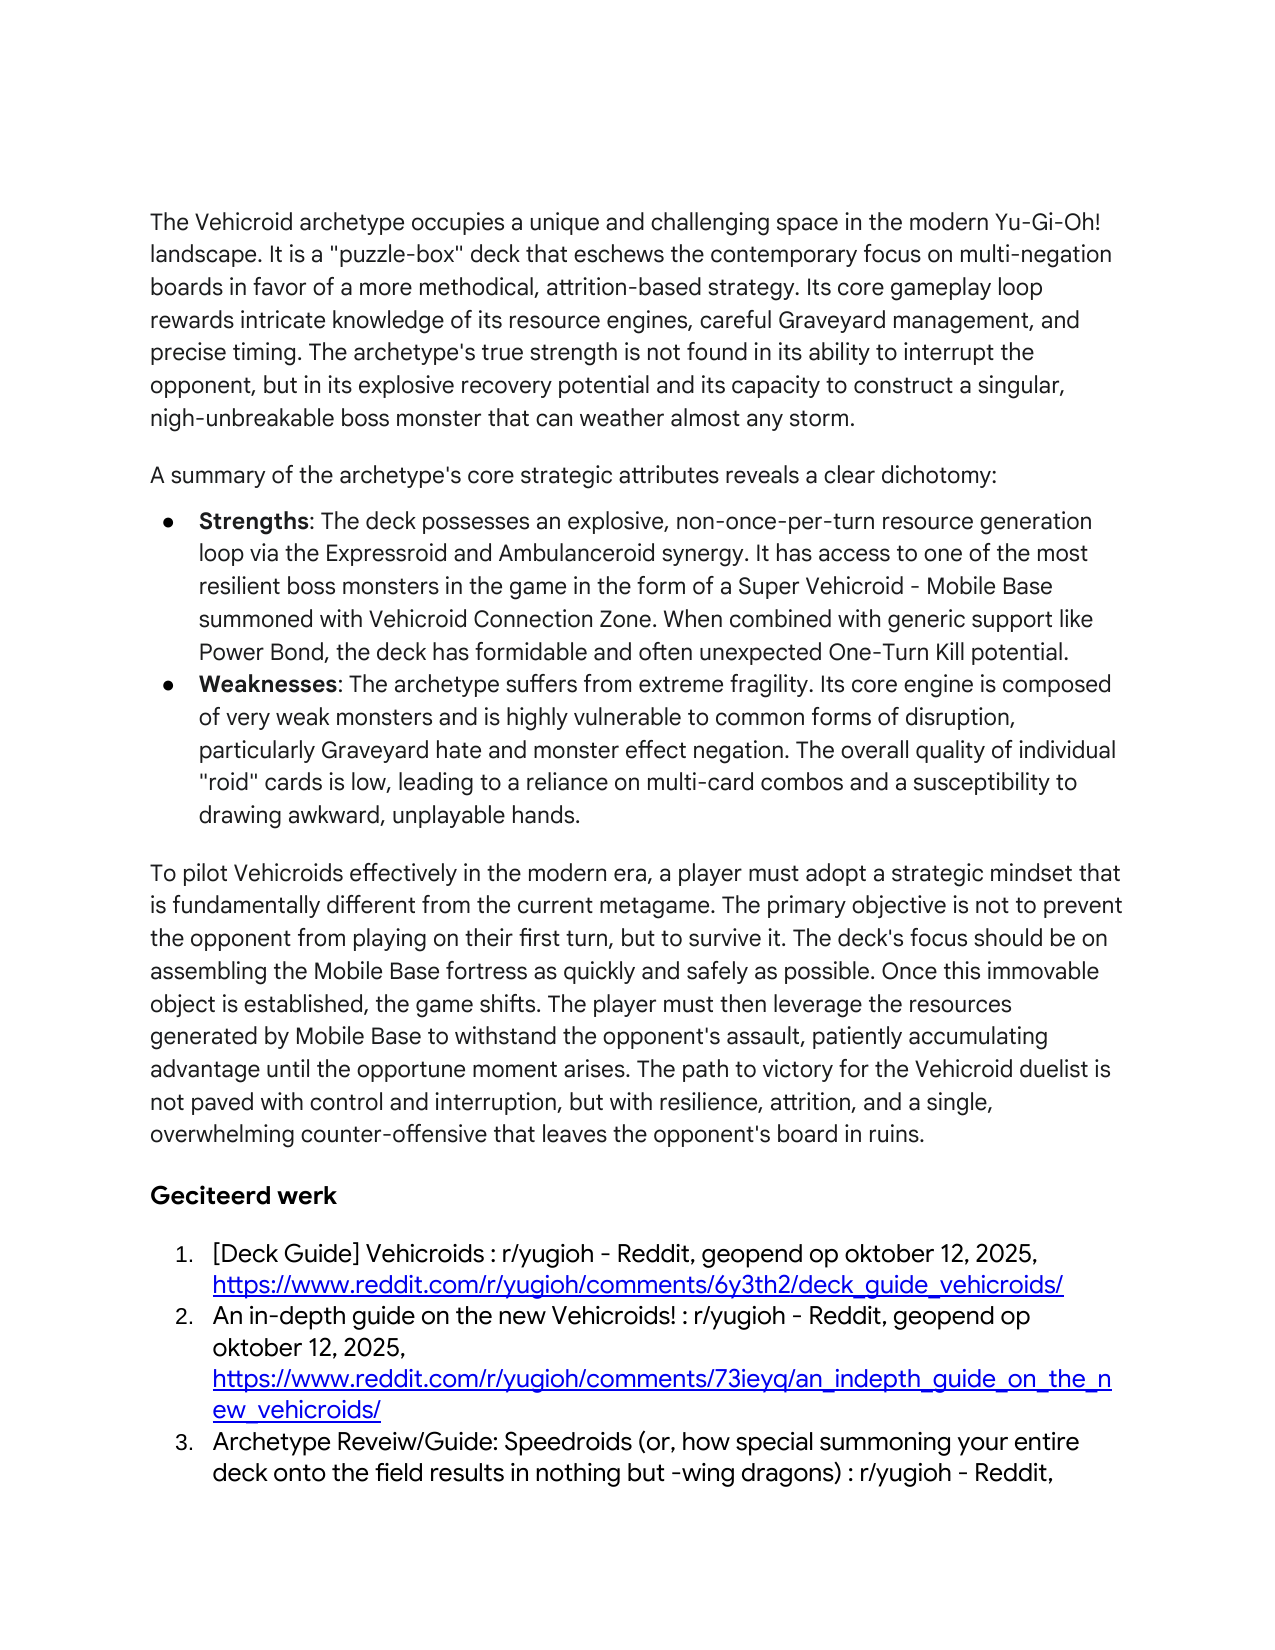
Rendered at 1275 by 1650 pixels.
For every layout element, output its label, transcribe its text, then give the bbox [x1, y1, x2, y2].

list Weaknesses: The archetype suffers from extreme fragility. Its core engine is composed of very weak monsters and is highly vulnerable to common forms of disruption, particularly Graveyard hate and monster effect negation. The overall quality of individual "roid" cards is low, leading to a reliance on multi-card combos and a susceptibility to drawing awkward, unplayable hands. [161, 670, 1125, 830]
text The Vehicroid archetype occupies a unique and challenging space in the modern Yu-Gi-Oh! landscape. It is a "puzzle-box" deck that eschews the contemporary focus on multi-negation boards in favor of a more methodical, attrition-based strategy. Its core gameplay loop rewards intricate knowledge of its resource engines, careful Graveyard management, and precise timing. The archetype's true strength is not found in its ability to interrupt the opponent, but in its explosive recovery potential and its capacity to construct a singular, nigh-unbreakable boss monster that can weather almost any storm. [150, 208, 1125, 433]
list Strengths: The deck possesses an explosive, non-once-per-turn resource generation loop via the Expressroid and Ambulanceroid synergy. It has access to one of the most resilient boss monsters in the game in the form of a Super Vehicroid - Mobile Base summoned with Vehicroid Connection Zone. When combined with generic support like Power Bond, the deck has formidable and often unexpected One-Turn Kill potential. [161, 507, 1125, 666]
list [175, 1426, 1125, 1489]
subtitle Geciteerd werk [150, 1180, 1125, 1211]
list An in-depth guide on the new Vehicroids! : r/yugioh - Reddit, geopend op oktober 12, 2025, https://www.reddit.com/r/yugioh/comments/73ieyq/an_indepth_guide_on_the_new_vehicroids/ [175, 1301, 1125, 1426]
text A summary of the archetype's core strategic attributes reveals a clear dichotomy: [150, 462, 1125, 490]
text To pilot Vehicroids effectively in the modern era, a player must adopt a strategic mindset that is fundamentally different from the current metagame. The primary objective is not to prevent the opponent from playing on their first turn, but to survive it. The deck's focus should be on assembling the Mobile Base fortress as quickly and safely as possible. Once this immovable object is established, the game shifts. The player must then leverage the resources generated by Mobile Base to withstand the opponent's assault, patiently accumulating advantage until the opportune moment arises. The path to victory for the Vehicroid duelist is not paved with control and interruption, but with resilience, attrition, and a single, overwhelming counter-offensive that leaves the opponent's board in ruins. [150, 859, 1125, 1149]
list [Deck Guide] Vehicroids : r/yugioh - Reddit, geopend op oktober 12, 2025, https://www.reddit.com/r/yugioh/comments/6y3th2/deck_guide_vehicroids/ [175, 1238, 1125, 1301]
